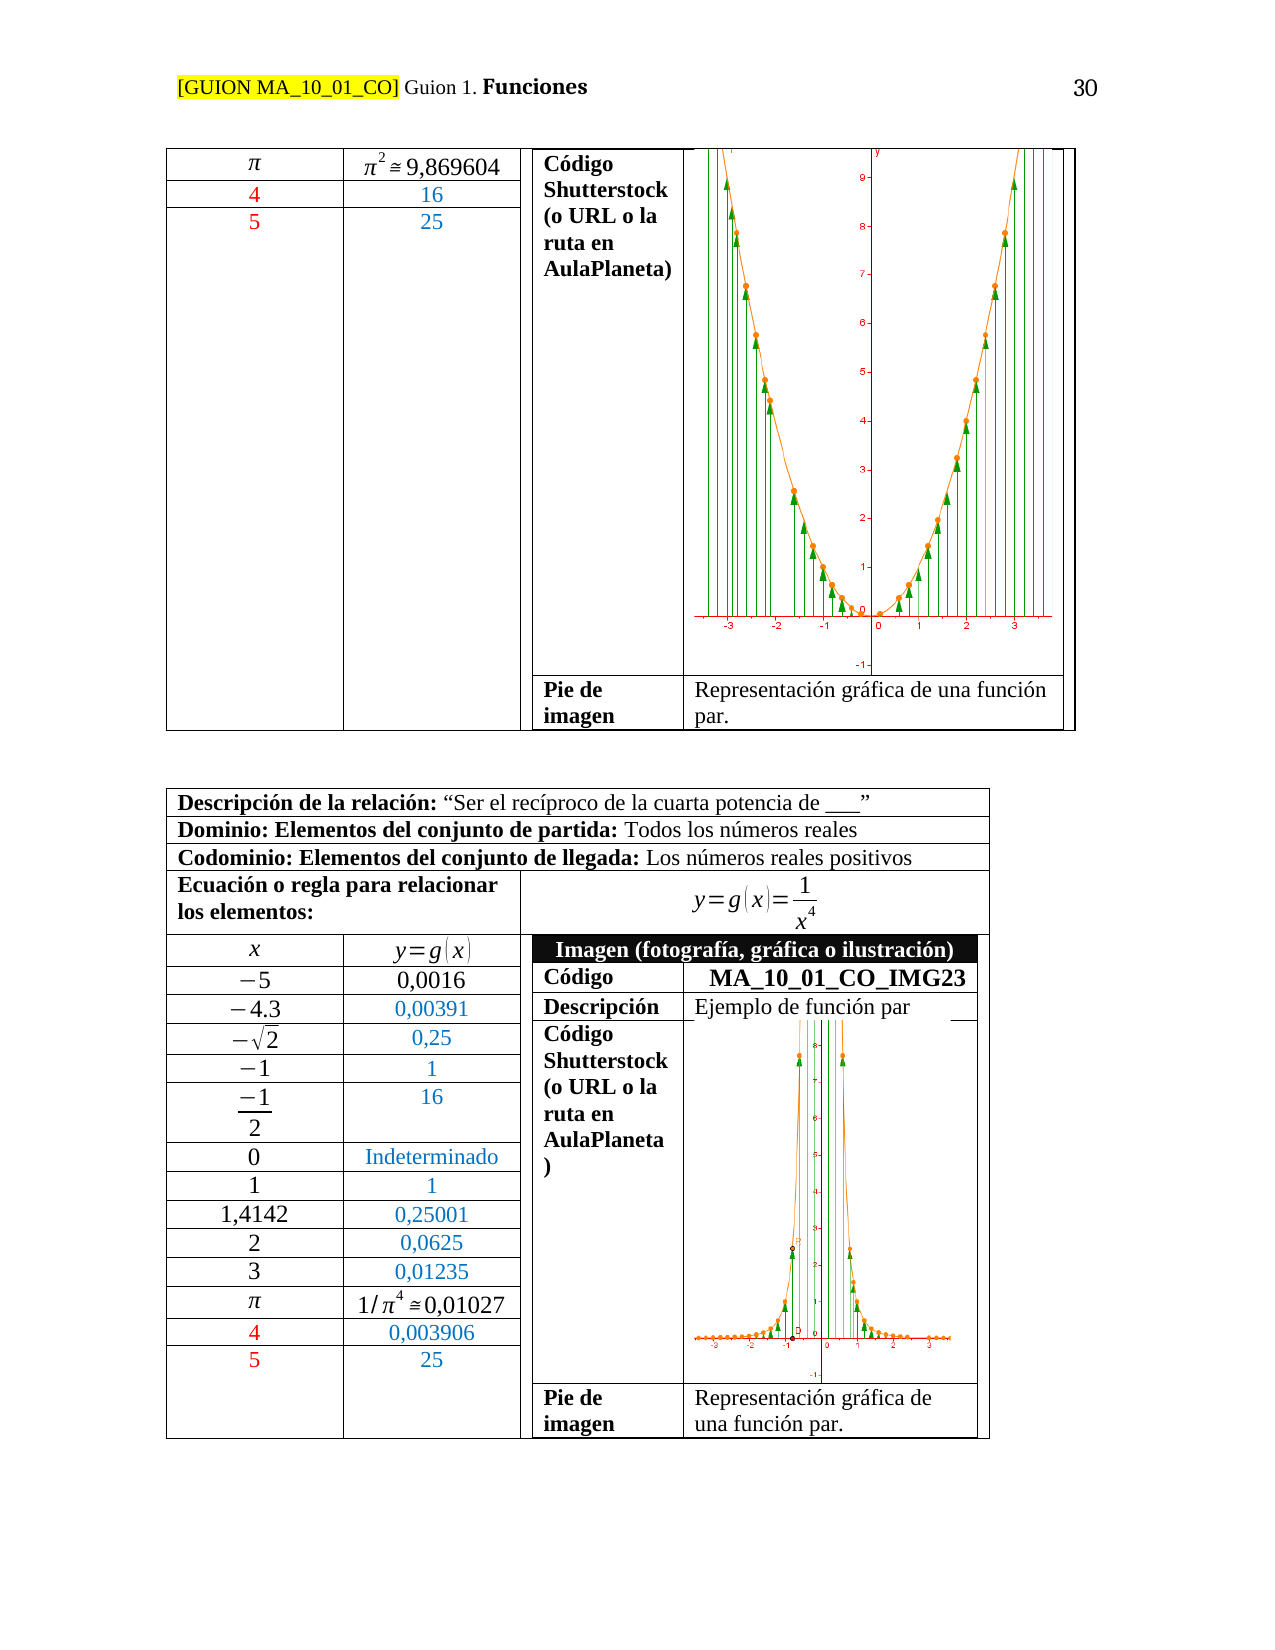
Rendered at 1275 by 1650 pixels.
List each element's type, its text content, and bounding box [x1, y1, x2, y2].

table_cell 5 [167, 1346, 343, 1438]
table_cell 0,003906 [344, 1319, 520, 1345]
table_cell [684, 993, 977, 1020]
table_cell [167, 1083, 343, 1142]
picture [694, 1020, 951, 1383]
table_cell 1 [344, 1172, 520, 1199]
table_cell [533, 1021, 683, 1383]
table_cell 5 [167, 208, 343, 729]
table_cell [167, 1055, 343, 1082]
table_cell [533, 993, 683, 1020]
table_cell [684, 1384, 977, 1437]
table_cell [167, 1229, 343, 1257]
table_cell [167, 1201, 343, 1228]
table_cell [167, 1143, 343, 1171]
table_cell [167, 1024, 343, 1054]
table_cell Dominio: Elementos del conjunto de partida: Todos los números reales [167, 817, 989, 843]
table_cell [344, 935, 520, 966]
table_cell 0,0625 [344, 1229, 520, 1257]
table_cell [344, 967, 520, 994]
table_cell Codominio: Elementos del conjunto de llegada: Los números reales positivos [167, 844, 989, 870]
table_cell [684, 1021, 694, 1383]
table_cell 1 [344, 1055, 520, 1082]
table_cell 4 [167, 1319, 343, 1345]
table_cell 16 [344, 181, 520, 207]
table_cell 25 [344, 1346, 520, 1438]
picture [694, 149, 1053, 675]
table_cell [521, 871, 989, 934]
table_cell [951, 1021, 977, 1383]
table_cell [344, 149, 520, 180]
table_cell [684, 963, 977, 992]
table_cell 25 [344, 208, 520, 729]
table_cell Ecuación o regla para relacionar los elementos: [167, 871, 520, 934]
table_cell [533, 963, 683, 992]
table_cell [167, 1287, 343, 1318]
table_cell [167, 995, 343, 1023]
table_cell [521, 935, 532, 1438]
table_cell 0,25 [344, 1024, 520, 1054]
table_cell Indeterminado [344, 1143, 520, 1171]
table_cell [167, 967, 343, 994]
table_cell 4 [167, 181, 343, 207]
table_cell 16 [344, 1083, 520, 1142]
table_cell [533, 1384, 683, 1437]
table_cell [167, 1172, 343, 1199]
table_header Descripción de la relación: “Ser el recíproco de la cuarta potencia de ___” [167, 789, 989, 816]
table_cell [167, 149, 343, 180]
table_cell 0,25001 [344, 1201, 520, 1228]
table_cell [167, 1258, 343, 1286]
table_cell [167, 935, 343, 966]
table_cell 0,01235 [344, 1258, 520, 1286]
table_cell [978, 935, 989, 1438]
table_cell [344, 1287, 520, 1318]
table_cell 0,00391 [344, 995, 520, 1023]
